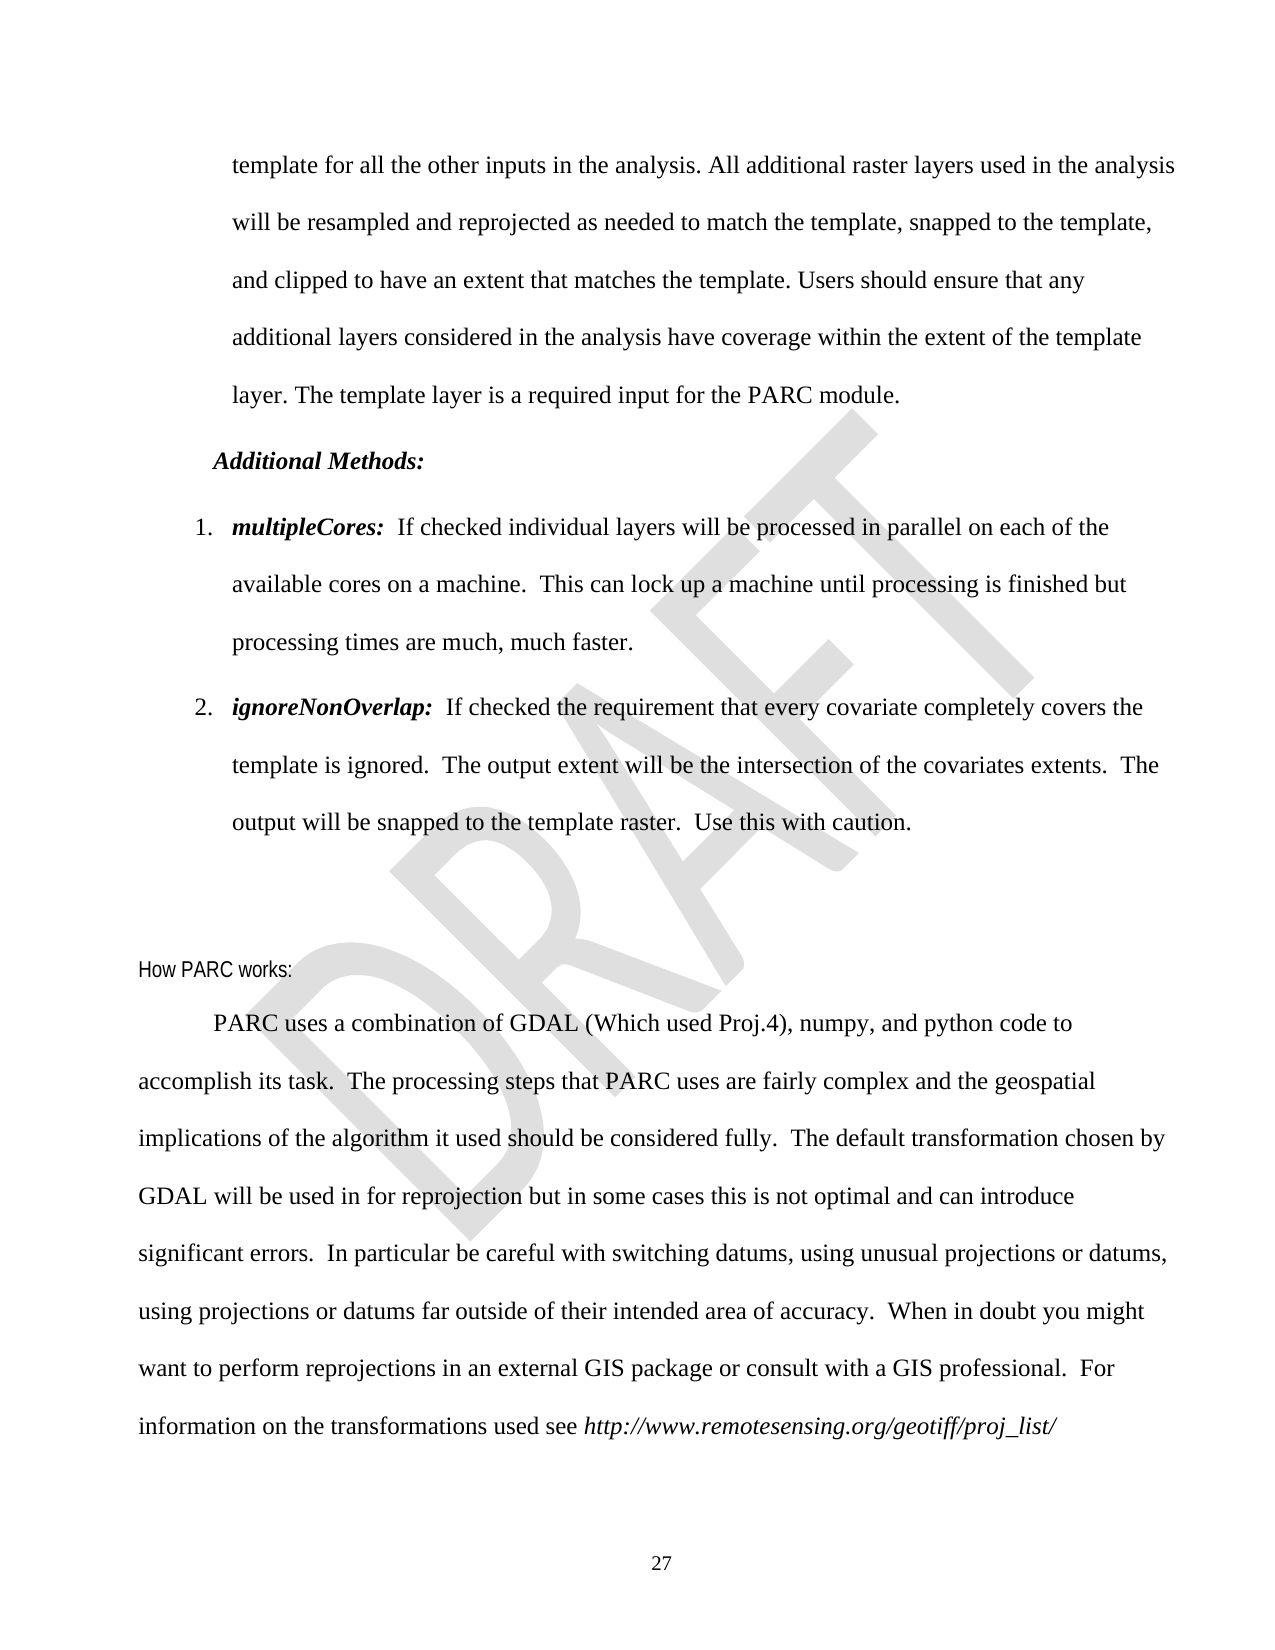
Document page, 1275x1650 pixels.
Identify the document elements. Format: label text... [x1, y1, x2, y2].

list multipleCores: If checked individual layers will be processed in parallel on each of the available cores on a machine. This can lock up a machine until processing is finished but processing times are much, much faster. [194, 512, 1185, 655]
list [194, 150, 1185, 409]
text PARC uses a combination of GDAL (Which used Proj.4), numpy, and python code to accomplish its task. The processing steps that PARC uses are fairly complex and the geospatial implications of the algorithm it used should be considered fully. The default transformation chosen by GDAL will be used in for reprojection but in some cases this is not optimal and can introduce significant errors. In particular be careful with switching datums, using unusual projections or datums, using projections or datums far outside of their intended area of accuracy. When in doubt you might want to perform reprojections in an external GIS package or consult with a GIS professional. For information on the transformations used see http://www.remotesensing.org/geotiff/proj_list/ [138, 1008, 1185, 1440]
list ignoreNonOverlap: If checked the requirement that every covariate completely covers the template is ignored. The output extent will be the intersection of the covariates extents. The output will be snapped to the template raster. Use this with caution. [194, 692, 1185, 836]
subtitle How PARC works: [138, 956, 1185, 982]
text Additional Methods: [138, 446, 1185, 474]
